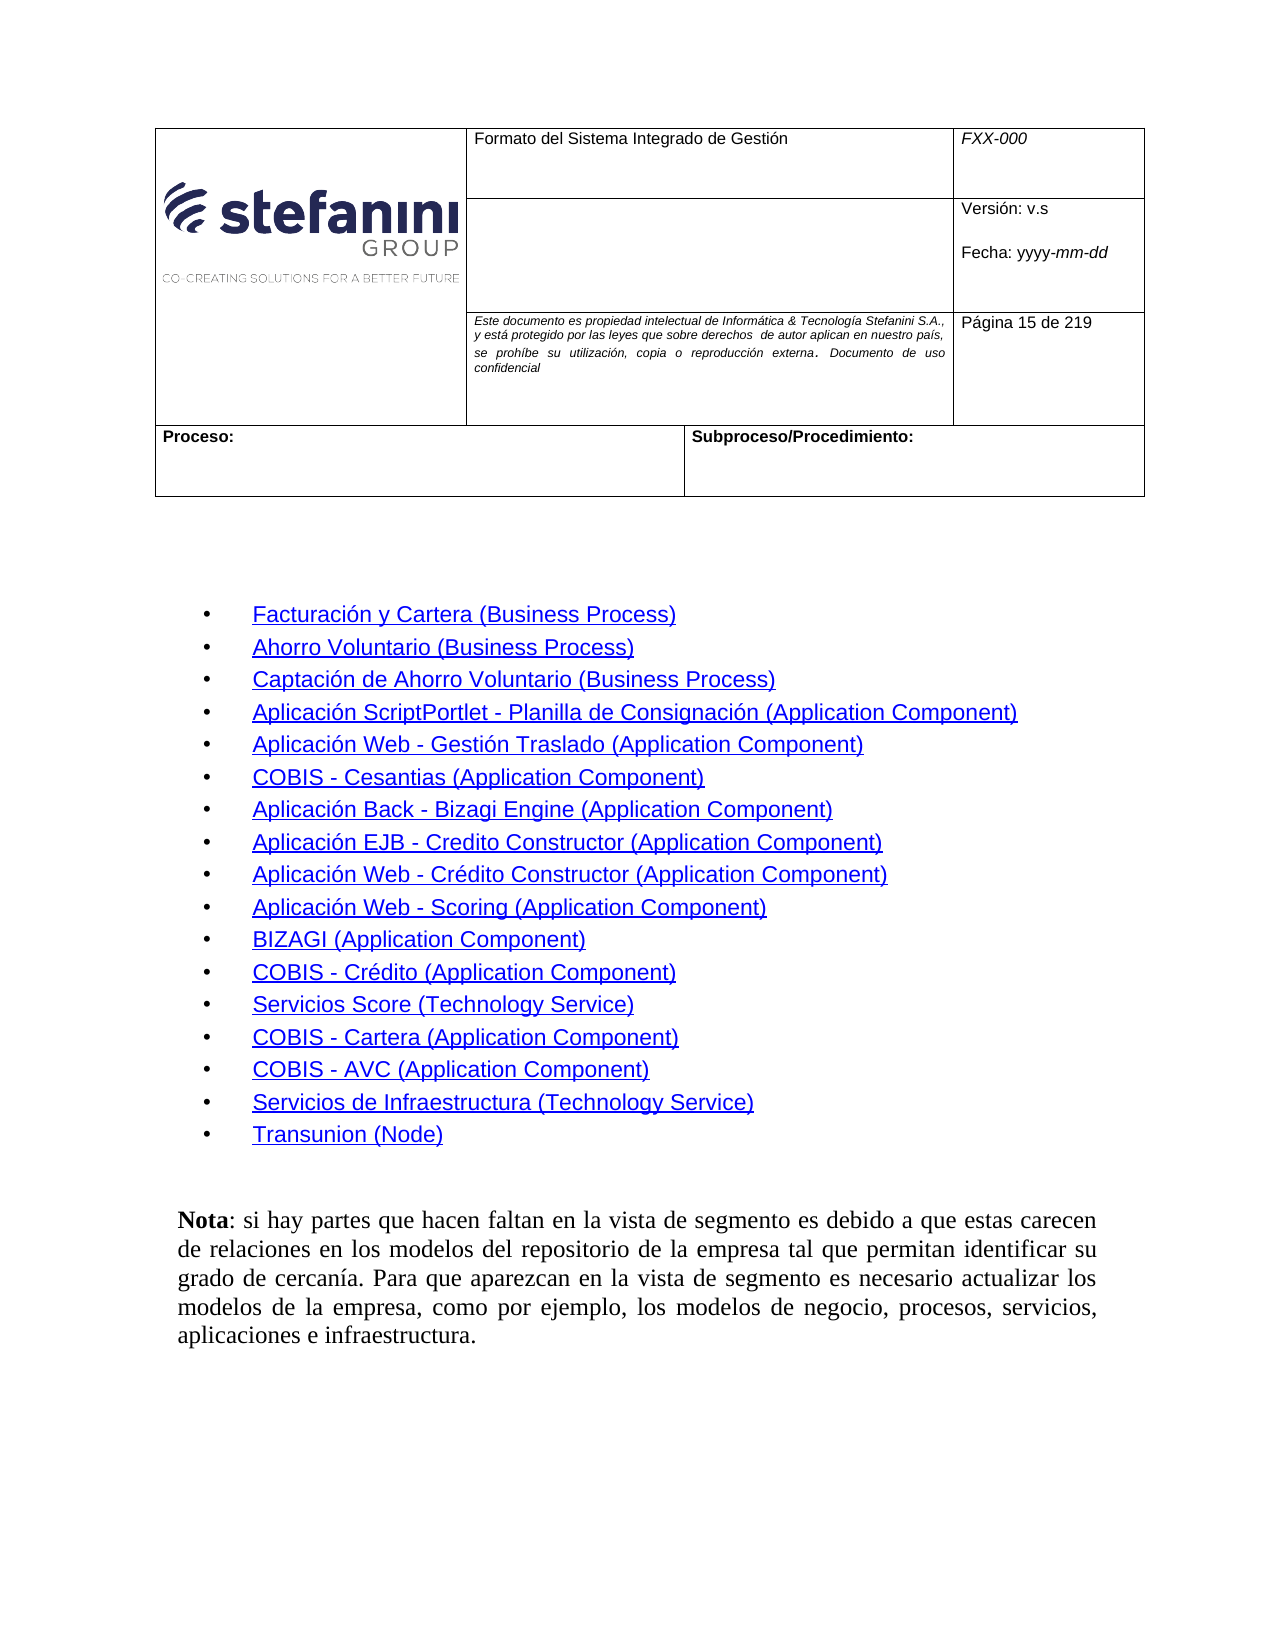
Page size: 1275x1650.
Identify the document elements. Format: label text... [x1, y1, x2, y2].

list Aplicación Web - Gestión Traslado (Application Component) [202, 729, 1098, 758]
list Aplicación EJB - Credito Constructor (Application Component) [202, 827, 1098, 856]
list Servicios de Infraestructura (Technology Service) [202, 1087, 1098, 1116]
list COBIS - Cartera (Application Component) [202, 1022, 1098, 1051]
list Ahorro Voluntario (Business Process) [202, 632, 1098, 661]
list Captación de Ahorro Voluntario (Business Process) [202, 664, 1098, 693]
list COBIS - Crédito (Application Component) [202, 957, 1098, 986]
list Servicios Score (Technology Service) [202, 989, 1098, 1018]
list COBIS - AVC (Application Component) [202, 1054, 1098, 1083]
list Aplicación Web - Scoring (Application Component) [202, 892, 1098, 921]
list Transunion (Node) [202, 1119, 1098, 1148]
list Aplicación Back - Bizagi Engine (Application Component) [202, 794, 1098, 823]
list BIZAGI (Application Component) [202, 924, 1098, 953]
list COBIS - Cesantias (Application Component) [202, 762, 1098, 791]
text Nota: si hay partes que hacen faltan en la vista de segmento es debido a que estas carecen de relaciones en los modelos del repositorio de la empresa tal que permitan identificar su grado de cercanía. Para que aparezcan en la vista de segmento es necesario actualizar los modelos de la empresa, como por ejemplo, los modelos de negocio, procesos, servicios, aplicaciones e infraestructura. [177, 1206, 1098, 1349]
list Aplicación Web - Crédito Constructor (Application Component) [202, 859, 1098, 888]
list Facturación y Cartera (Business Process) [202, 599, 1098, 628]
list Aplicación ScriptPortlet - Planilla de Consignación (Application Component) [202, 697, 1098, 726]
picture [162, 182, 460, 286]
